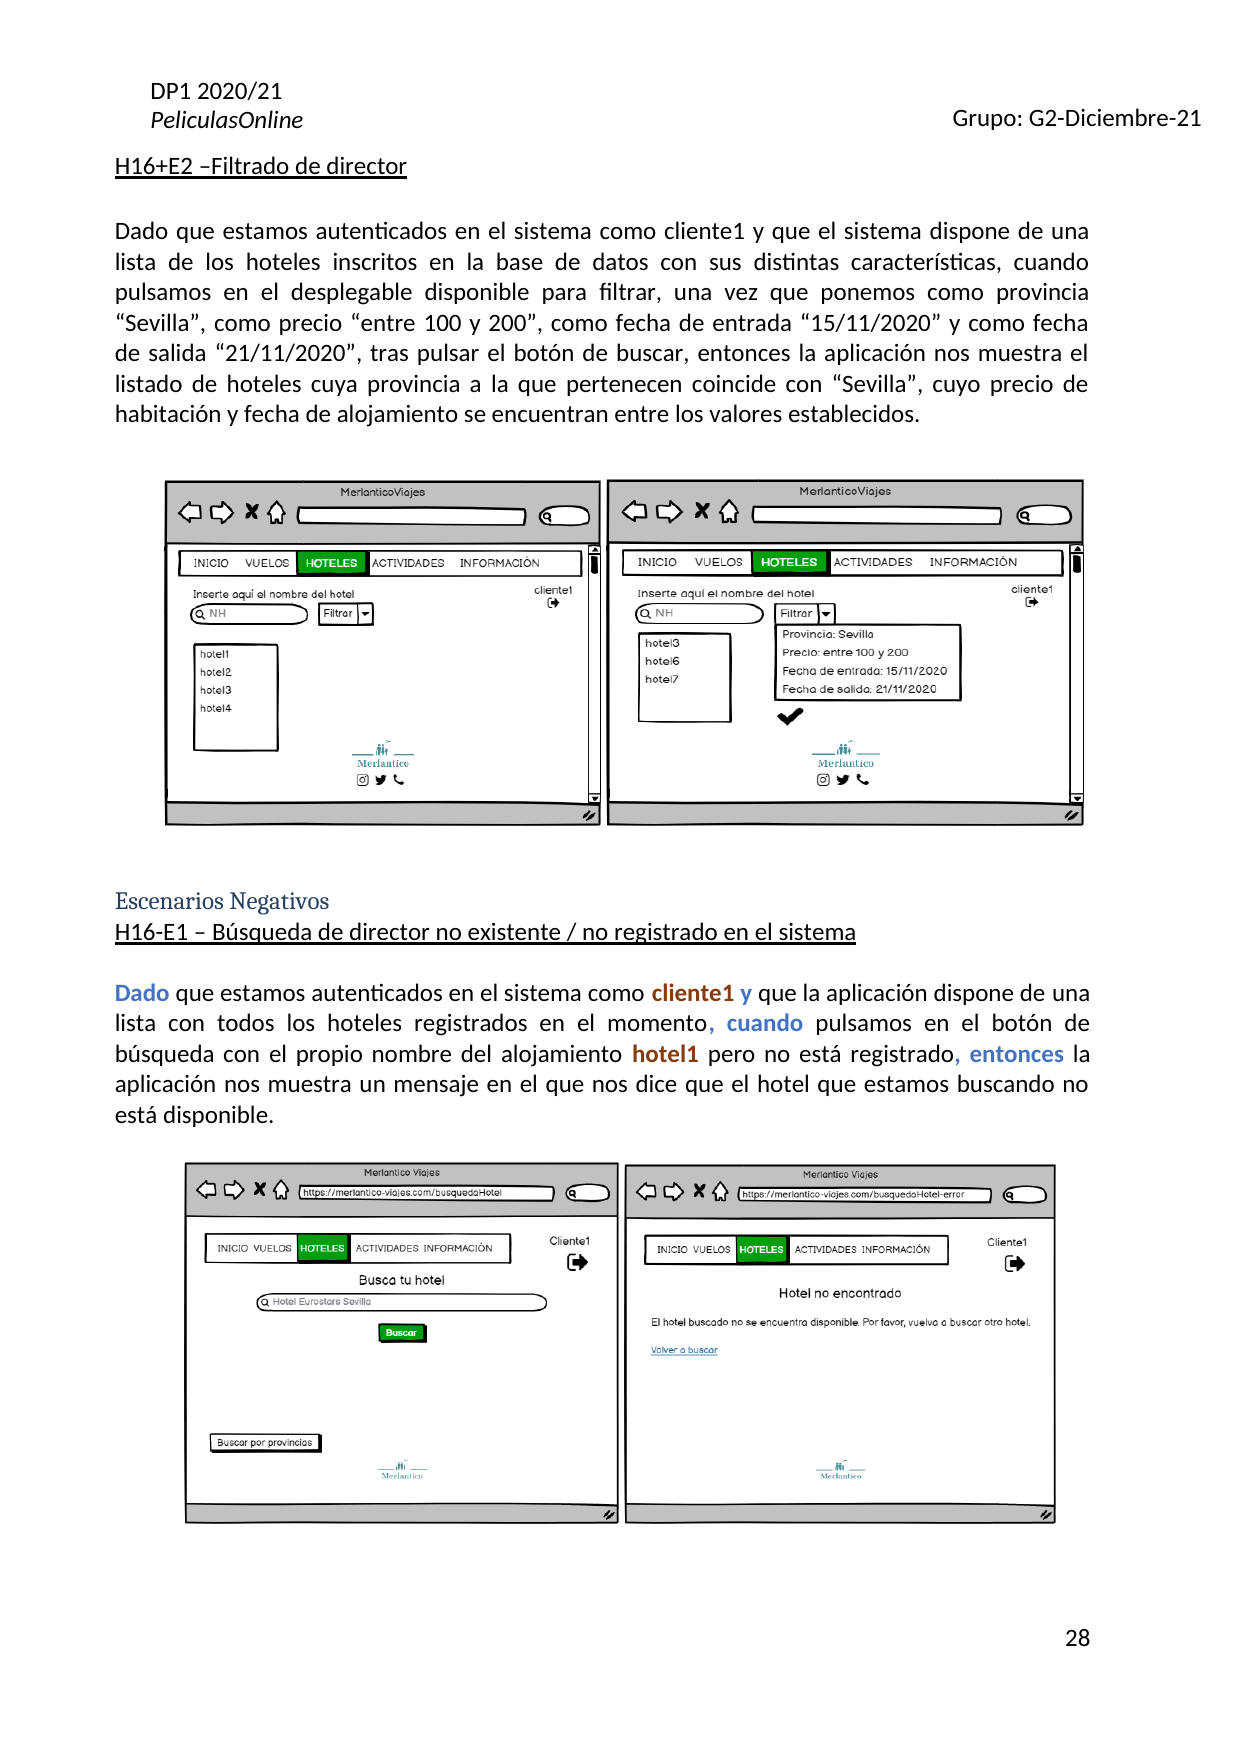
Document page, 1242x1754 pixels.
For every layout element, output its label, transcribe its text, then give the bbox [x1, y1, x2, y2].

text H16-E1 – Búsqueda de director no existente / no registrado en el sistema [98, 916, 1200, 946]
text Dado que estamos autenticados en el sistema como cliente1 y que el sistema dispone de una lista de los hoteles inscritos en la base de datos con sus distintas características, cuando pulsamos en el desplegable disponible para filtrar, una vez que ponemos como provincia “Sevilla”, como precio “entre 100 y 200”, como fecha de entrada “15/11/2020” y como fecha de salida “21/11/2020”, tras pulsar el botón de buscar, entonces la aplicación nos muestra el listado de hoteles cuya provincia a la que pertenecen coincide con “Sevilla”, cuyo precio de habitación y fecha de alojamiento se encuentran entre los valores establecidos. [114, 215, 1090, 429]
text Dado que estamos autenticados en el sistema como cliente1 y que la aplicación dispone de una lista con todos los hoteles registrados en el momento, cuando pulsamos en el botón de búsqueda con el propio nombre del alojamiento hotel1 pero no está registrado, entonces la aplicación nos muestra un mensaje en el que nos dice que el hotel que estamos buscando no está disponible. [114, 977, 1090, 1129]
text Escenarios Negativos [39, 887, 1200, 916]
picture [624, 1164, 1056, 1524]
picture [184, 1162, 619, 1524]
picture [164, 480, 601, 826]
picture [606, 479, 1084, 826]
text H16+E2 –Filtrado de director [63, 150, 1200, 181]
